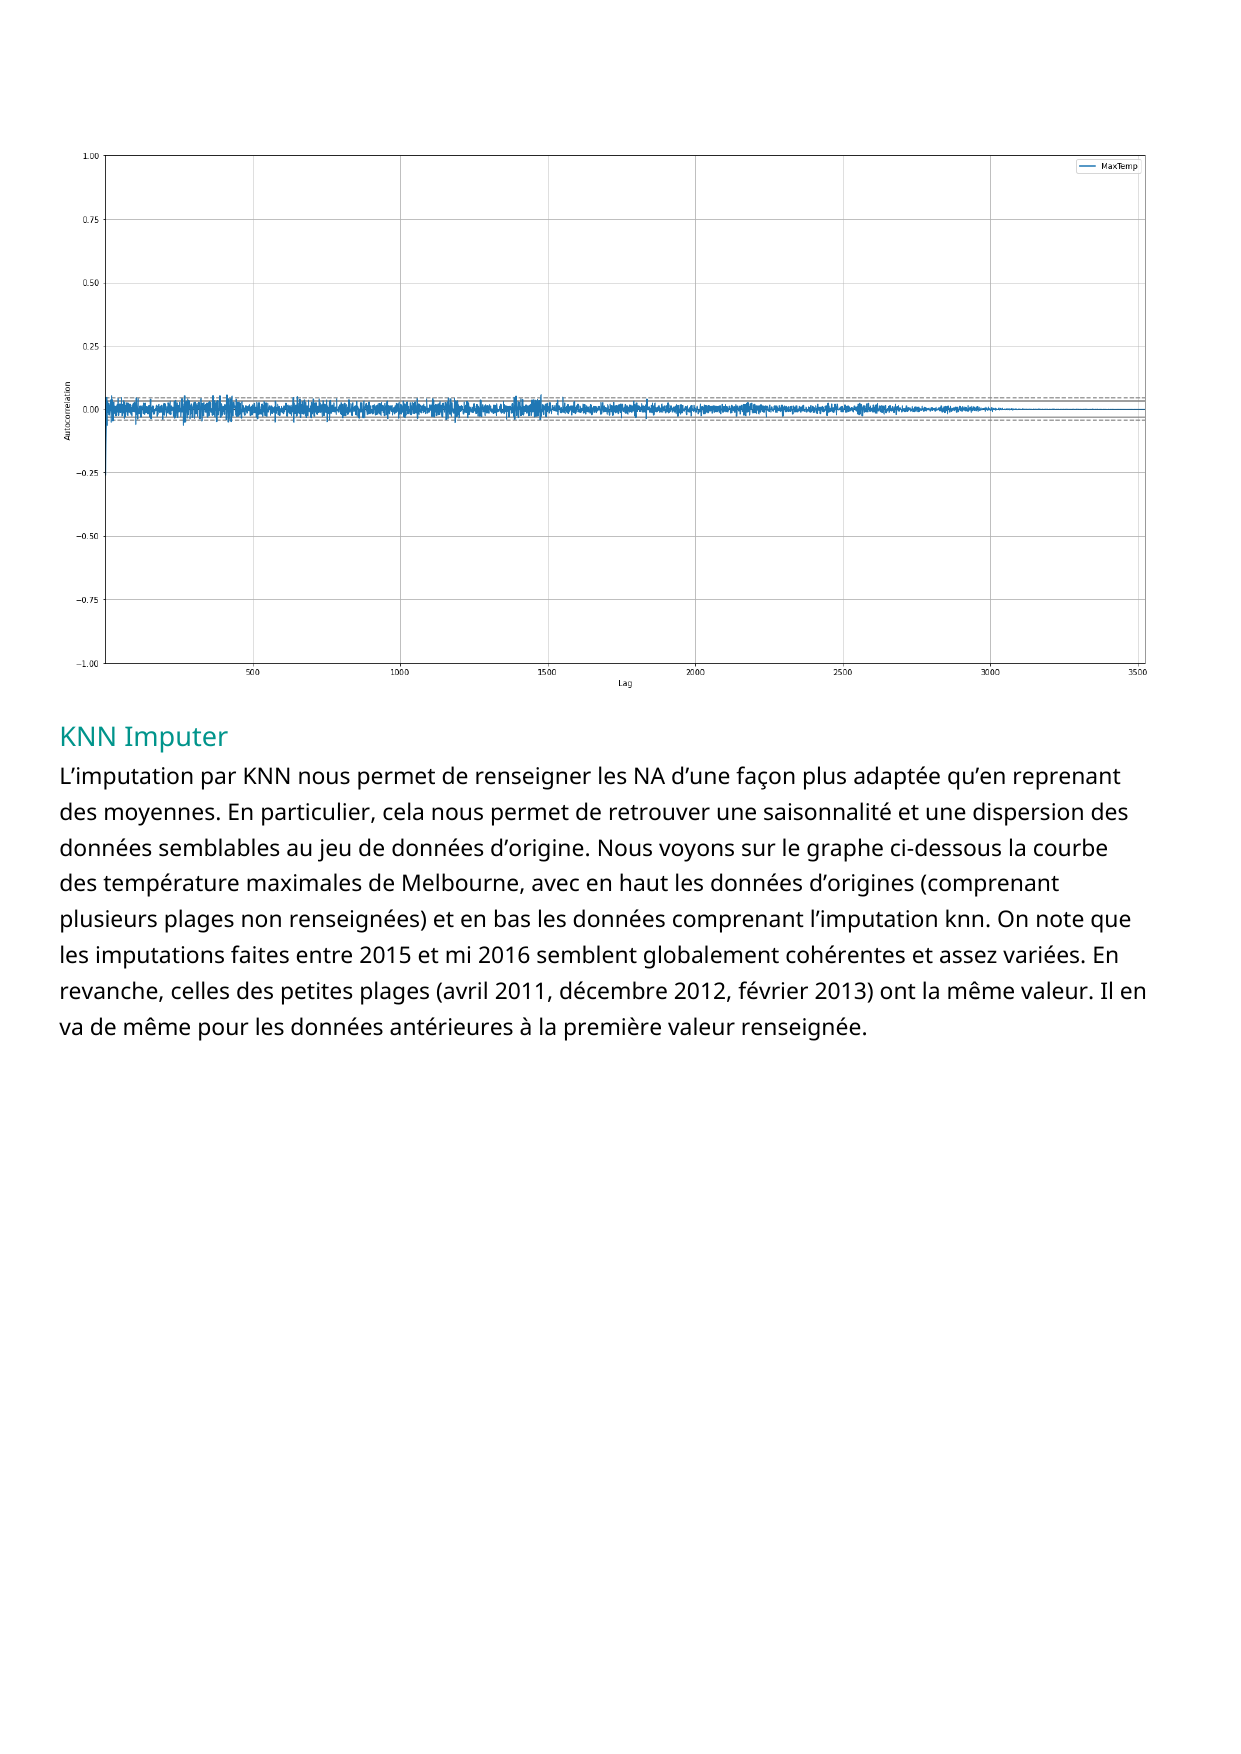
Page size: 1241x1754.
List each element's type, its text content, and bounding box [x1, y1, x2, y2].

picture [59, 147, 1152, 692]
text L’imputation par KNN nous permet de renseigner les NA d’une façon plus adaptée qu’en reprenant des moyennes. En particulier, cela nous permet de retrouver une saisonnalité et une dispersion des données semblables au jeu de données d’origine. Nous voyons sur le graphe ci-dessous la courbe des température maximales de Melbourne, avec en haut les données d’origines (comprenant plusieurs plages non renseignées) et en bas les données comprenant l’imputation knn. On note que les imputations faites entre 2015 et mi 2016 semblent globalement cohérentes et assez variées. En revanche, celles des petites plages (avril 2011, décembre 2012, février 2013) ont la même valeur. Il en va de même pour les données antérieures à la première valeur renseignée. [59, 759, 1152, 1042]
subtitle KNN Imputer [59, 717, 1152, 754]
